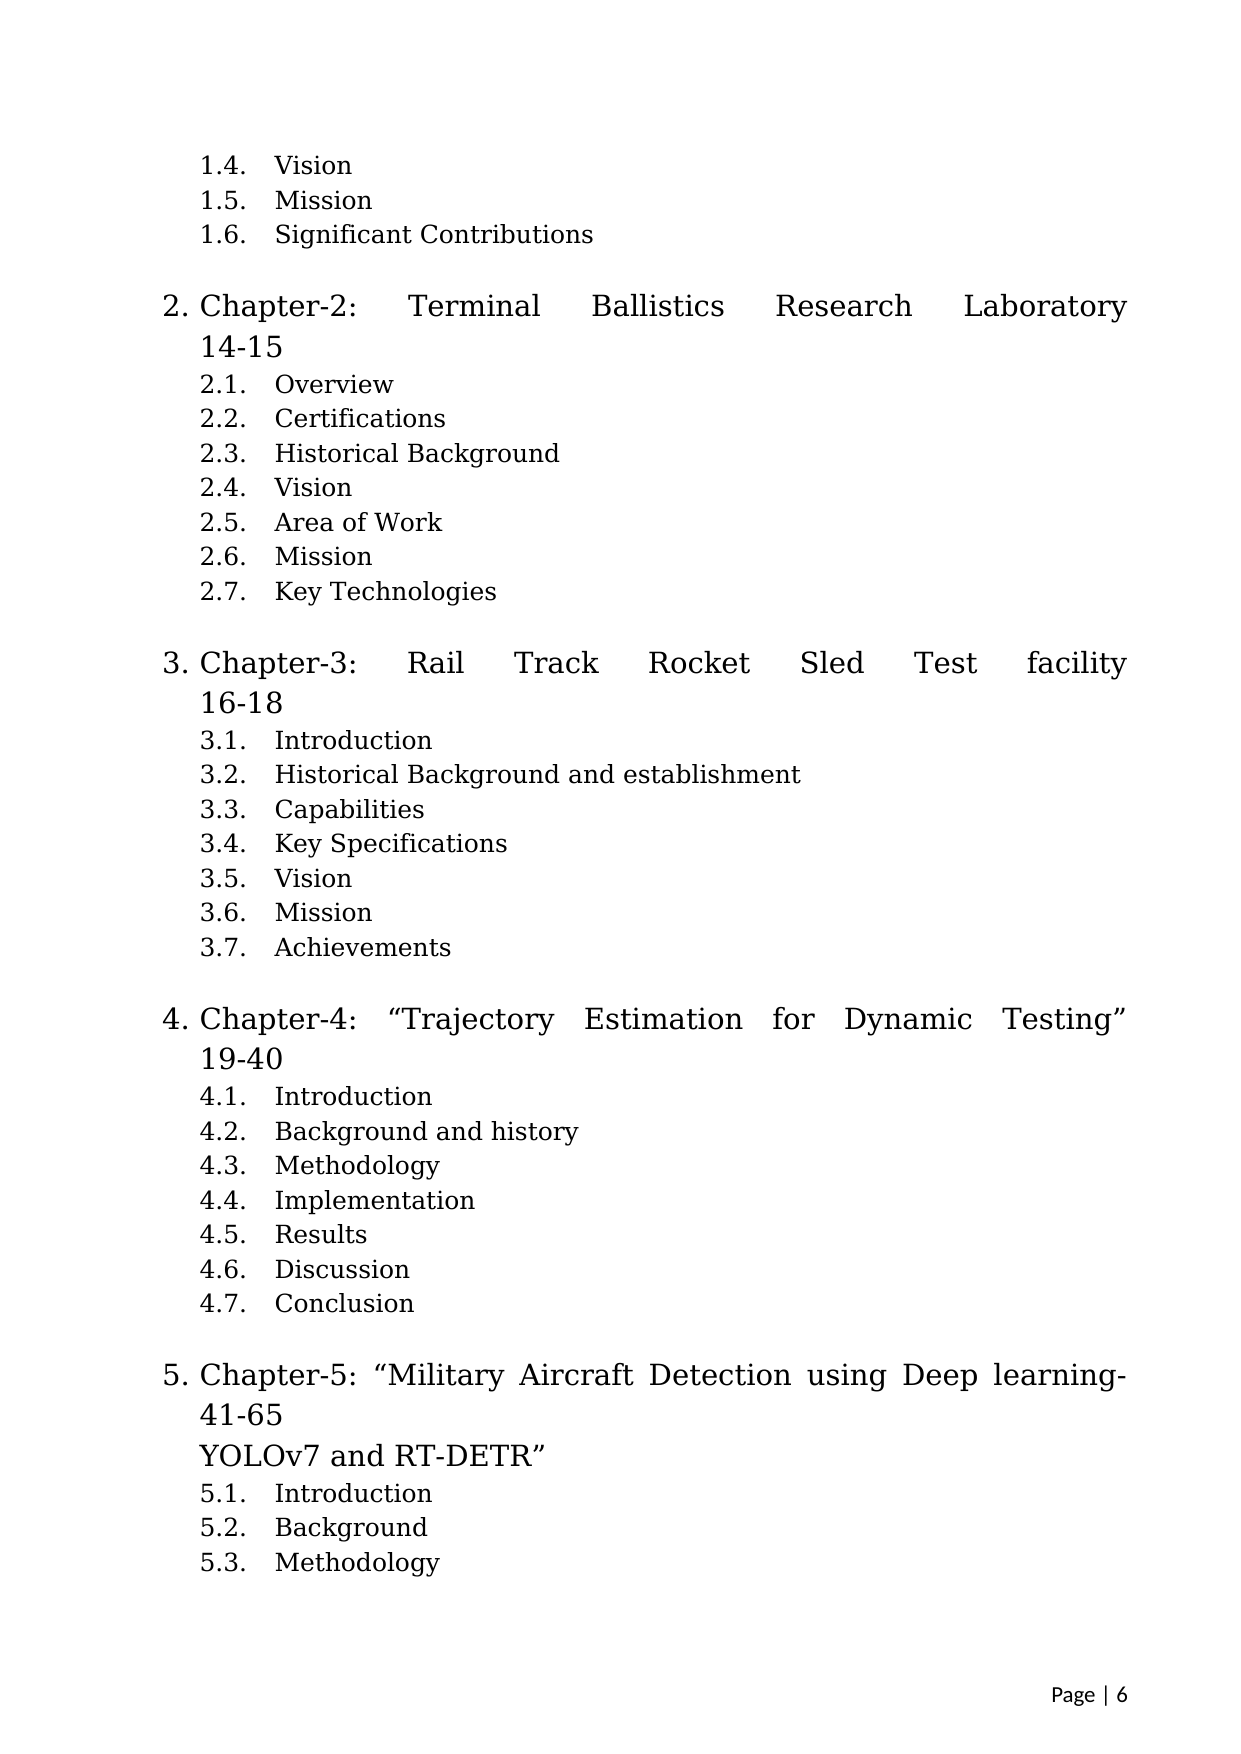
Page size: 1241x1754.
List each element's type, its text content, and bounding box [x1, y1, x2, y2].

list Background [199, 1512, 1128, 1542]
list Mission [199, 184, 1128, 214]
list Vision [199, 150, 1128, 180]
list Discussion [199, 1253, 1128, 1283]
list Vision [199, 862, 1128, 892]
list Introduction [199, 724, 1128, 754]
list Historical Background and establishment [199, 759, 1128, 789]
list Overview [199, 368, 1128, 398]
list Significant Contributions [199, 219, 1128, 249]
list Area of Work [199, 506, 1128, 536]
list YOLOv7 and RT-DETR” [199, 1437, 1128, 1472]
list Introduction [199, 1477, 1128, 1507]
list Historical Background [199, 437, 1128, 467]
list Results [199, 1219, 1128, 1249]
list Mission [199, 897, 1128, 927]
list Chapter-3: Rail Track Rocket Sled Test facility 16-18 [162, 644, 1128, 719]
list Implementation [199, 1184, 1128, 1214]
list Certifications [199, 403, 1128, 433]
list Chapter-2: Terminal Ballistics Research Laboratory 14-15 [162, 288, 1128, 363]
list Mission [199, 541, 1128, 571]
list Introduction [199, 1081, 1128, 1111]
list Background and history [199, 1115, 1128, 1145]
list Capabilities [199, 793, 1128, 823]
list Methodology [199, 1150, 1128, 1180]
list Key Technologies [199, 575, 1128, 605]
list Key Specifications [199, 828, 1128, 858]
list Conclusion [199, 1288, 1128, 1318]
list Chapter-5: “Military Aircraft Detection using Deep learning- 41-65 [162, 1357, 1128, 1432]
list Vision [199, 472, 1128, 502]
list Achievements [199, 931, 1128, 961]
list Methodology [199, 1546, 1128, 1576]
list Chapter-4: “Trajectory Estimation for Dynamic Testing” 19-40 [162, 1000, 1128, 1076]
